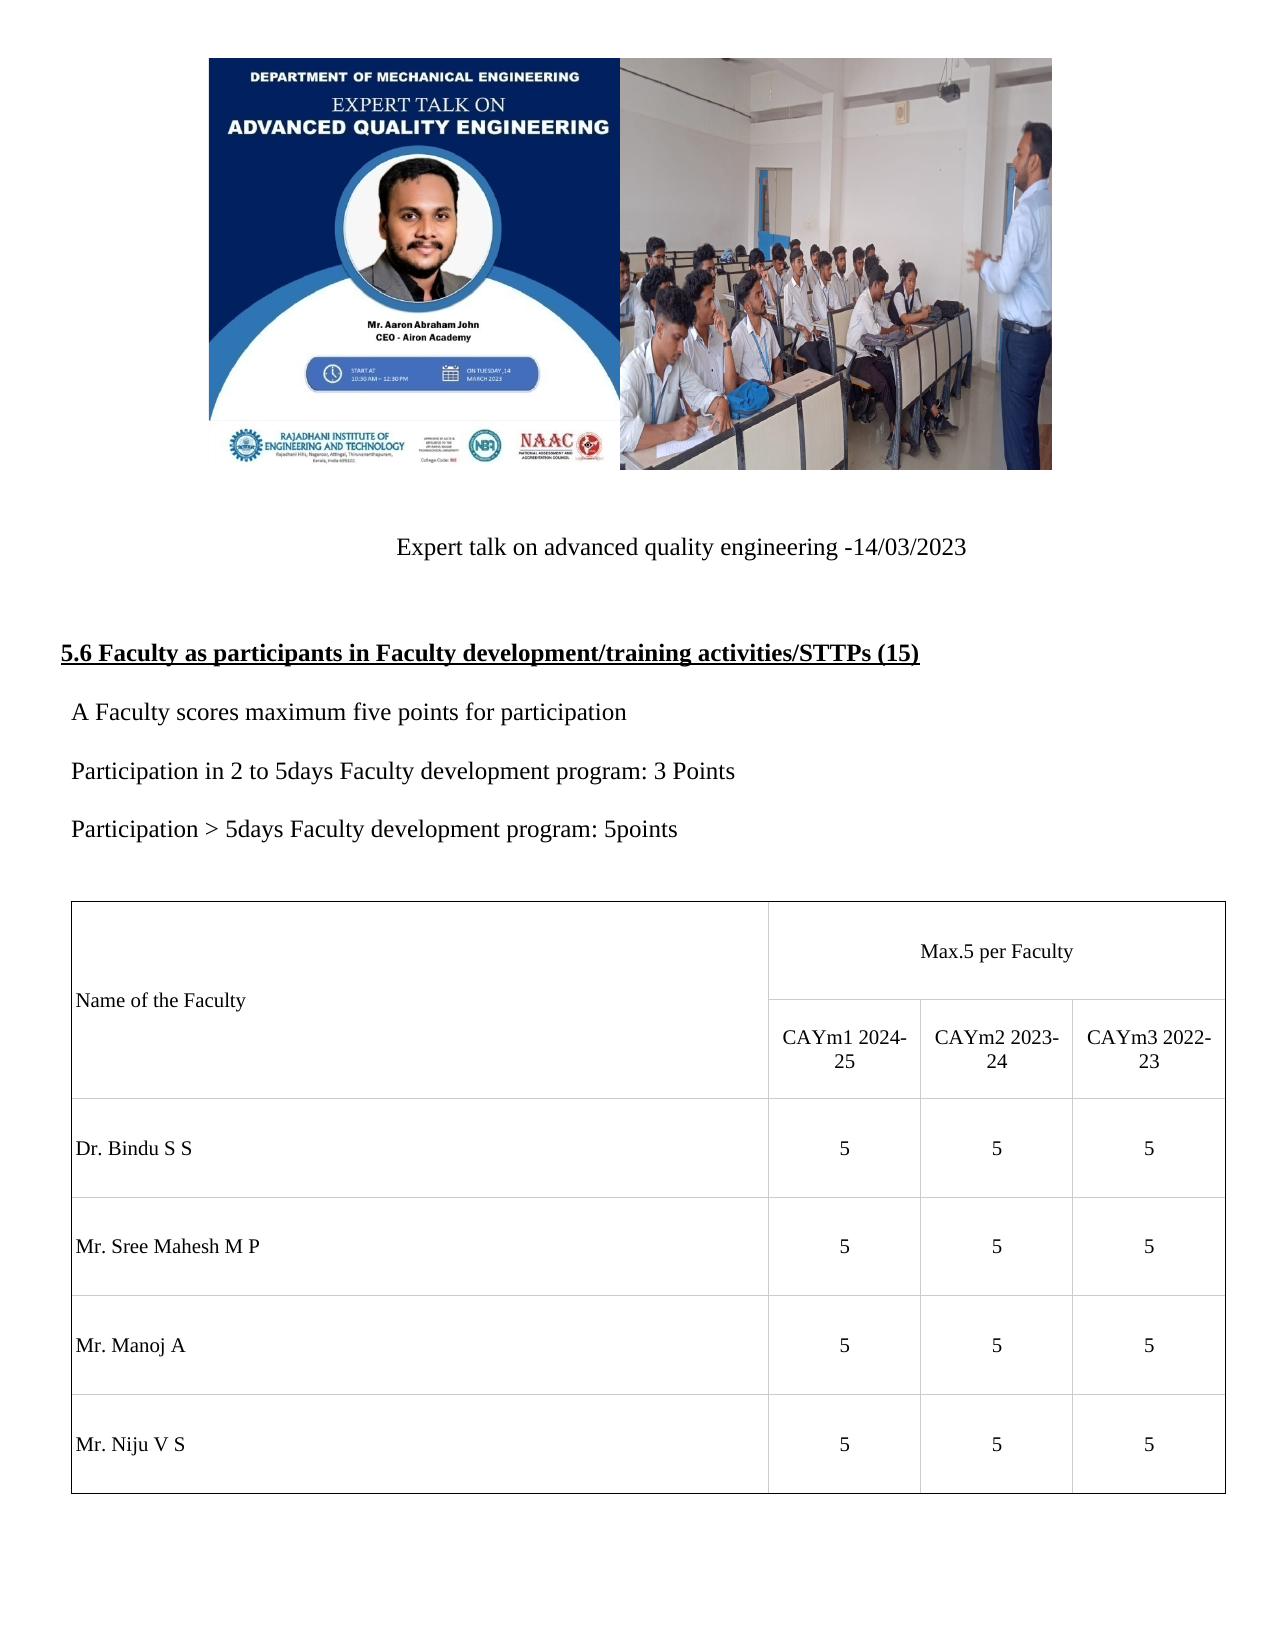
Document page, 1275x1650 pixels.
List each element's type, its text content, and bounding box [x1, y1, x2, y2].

table_cell 5 [1073, 1099, 1225, 1197]
table_cell 5 [1073, 1198, 1225, 1295]
table_cell Mr. Niju V S [72, 1395, 768, 1493]
list Expert talk on advanced quality engineering -14/03/2023 [108, 528, 1217, 562]
table_cell 5 [921, 1296, 1072, 1394]
table_header Name of the Faculty [72, 902, 768, 1098]
table_cell 5 [769, 1198, 920, 1295]
table_cell CAYm3 2022-23 [1073, 1000, 1225, 1098]
table_cell 5 [1073, 1296, 1225, 1394]
text Participation in 2 to 5days Faculty development program: 3 Points [71, 756, 1217, 784]
table_cell CAYm2 2023-24 [921, 1000, 1072, 1098]
table_cell 5 [1073, 1395, 1225, 1493]
table_cell 5 [921, 1099, 1072, 1197]
table_cell CAYm1 2024-25 [769, 1000, 920, 1098]
subtitle 5.6 Faculty as participants in Faculty development/training activities/STTPs (15) [0, 638, 1217, 667]
table_cell 5 [921, 1395, 1072, 1493]
text Participation > 5days Faculty development program: 5points [71, 814, 1217, 843]
table_cell 5 [769, 1296, 920, 1394]
table_header Max.5 per Faculty [769, 902, 1225, 999]
table_cell 5 [769, 1099, 920, 1197]
picture [208, 58, 1052, 470]
table_cell 5 [769, 1395, 920, 1493]
table_cell Mr. Sree Mahesh M P [72, 1198, 768, 1295]
table_cell 5 [921, 1198, 1072, 1295]
table_cell Dr. Bindu S S [72, 1099, 768, 1197]
text A Faculty scores maximum five points for participation [71, 697, 1217, 726]
table_cell Mr. Manoj A [72, 1296, 768, 1394]
